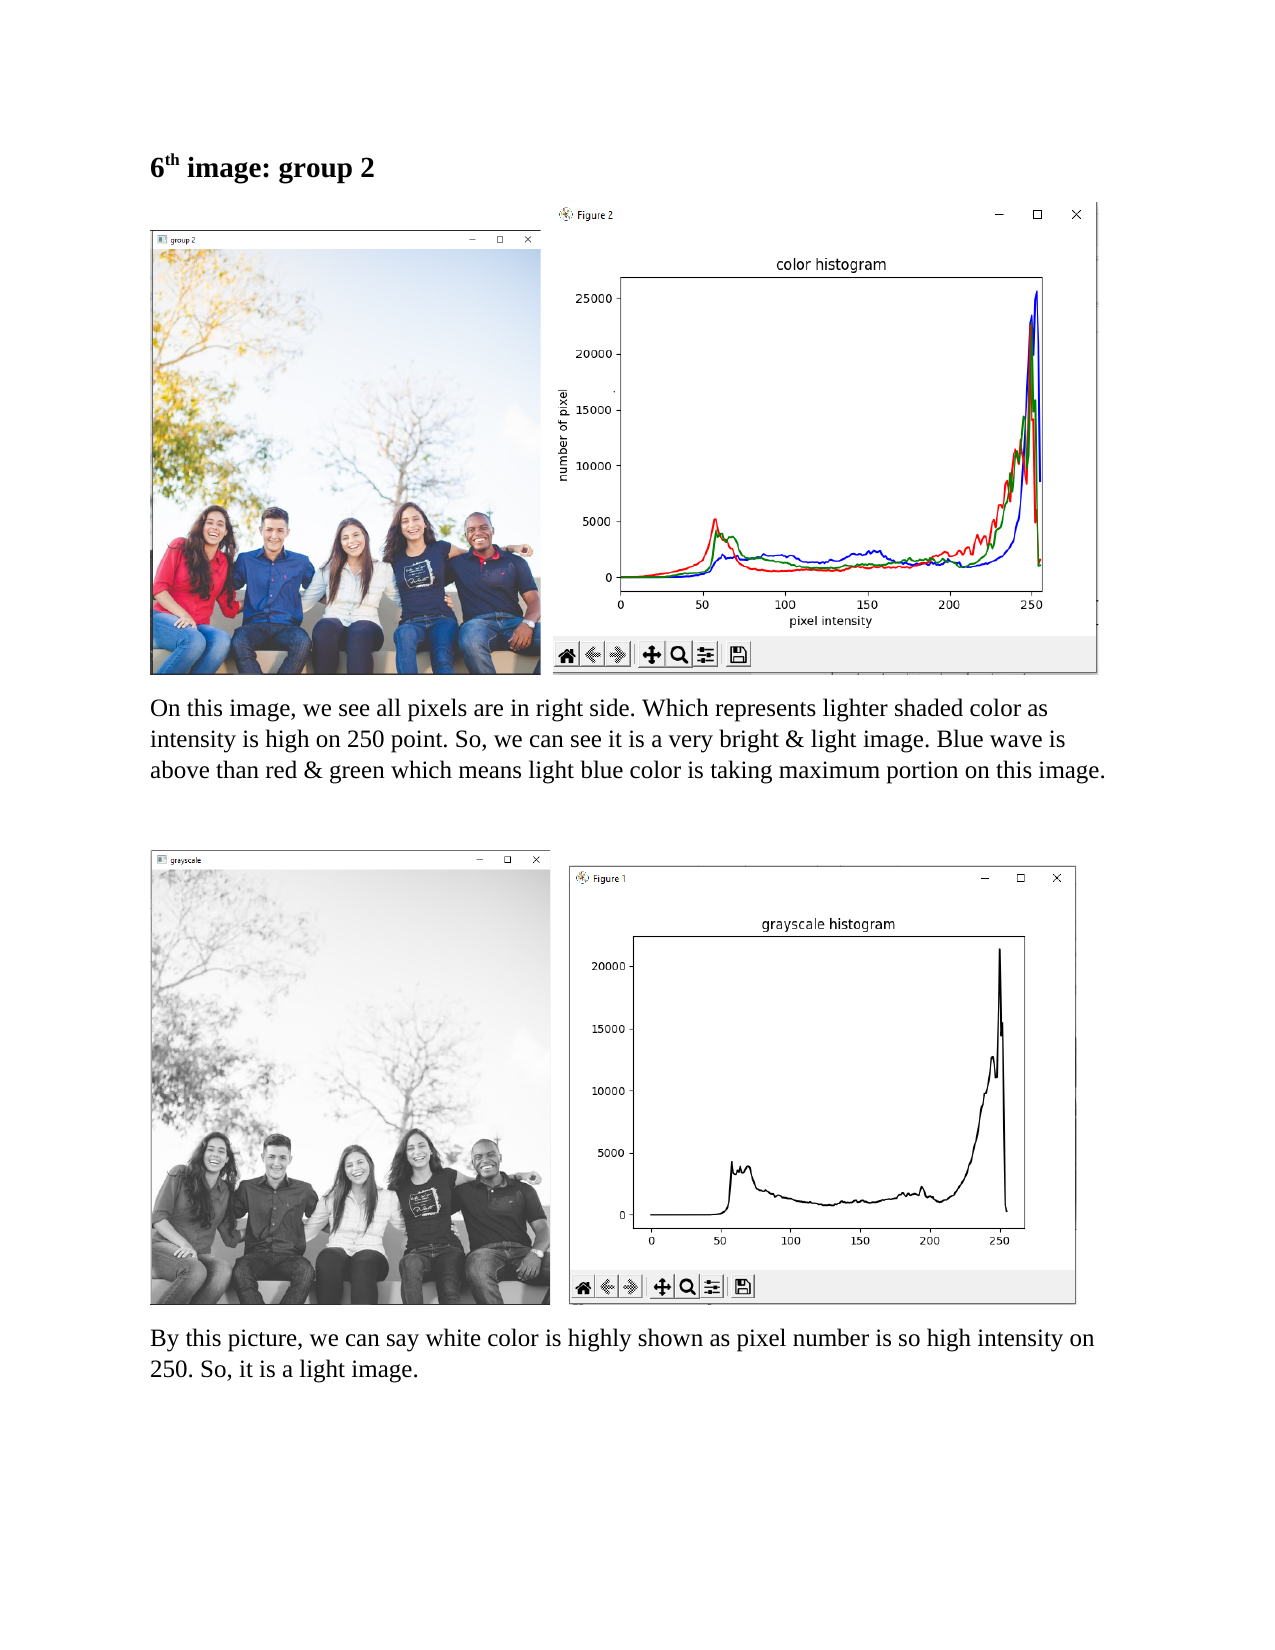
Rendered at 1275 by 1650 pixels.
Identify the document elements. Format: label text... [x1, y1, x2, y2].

picture [568, 865, 1077, 1305]
text 6th image: group 2 [150, 150, 1125, 183]
text On this image, we see all pixels are in right side. Which represents lighter shaded color as intensity is high on 250 point. So, we can see it is a very bright & light image. Blue wave is above than red & green which means light blue color is taking maximum portion on this image. [150, 693, 1125, 784]
picture [553, 202, 1099, 675]
text By this picture, we can say white color is highly shown as pixel number is so high intensity on 250. So, it is a light image. [150, 1323, 1125, 1383]
picture [150, 850, 550, 1305]
picture [150, 230, 541, 675]
